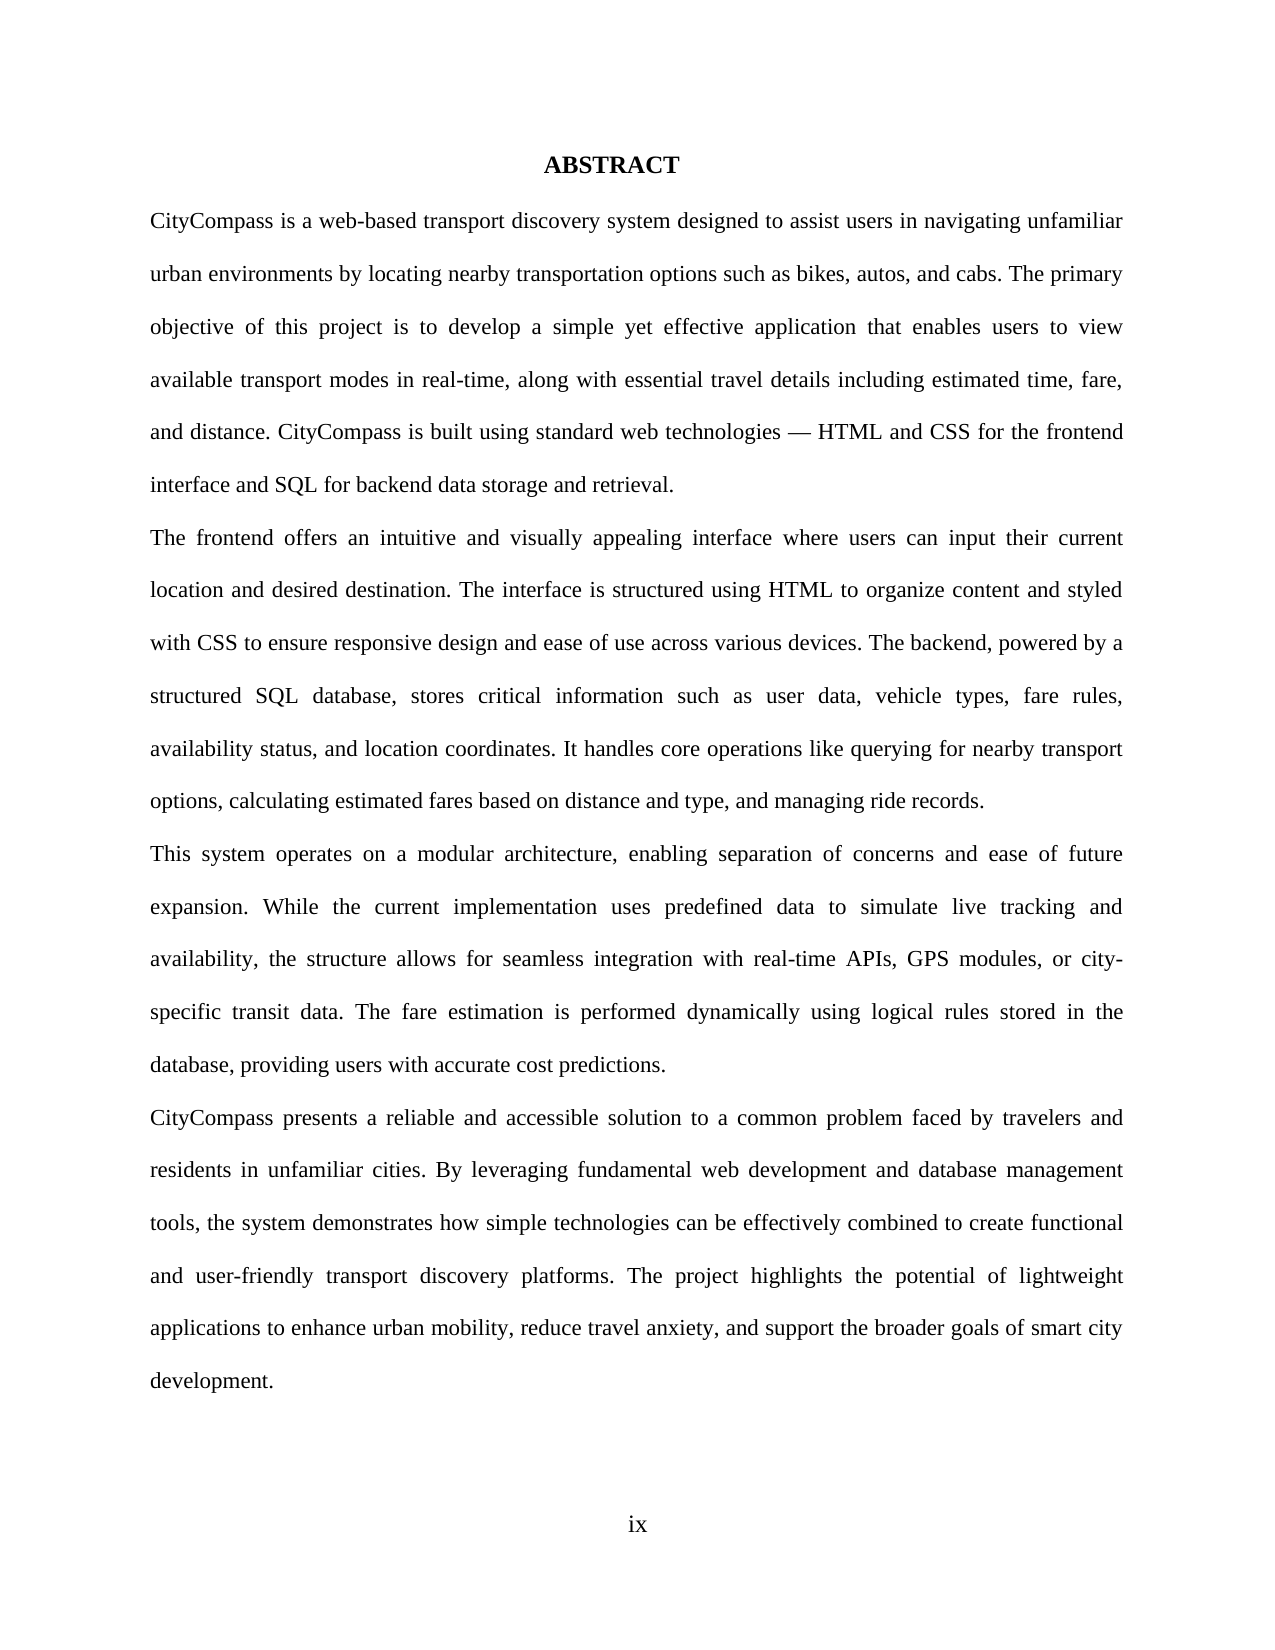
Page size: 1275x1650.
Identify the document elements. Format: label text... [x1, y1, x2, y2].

text This system operates on a modular architecture, enabling separation of concerns and ease of future expansion. While the current implementation uses predefined data to simulate live tracking and availability, the structure allows for seamless integration with real-time APIs, GPS modules, or city-specific transit data. The fare estimation is performed dynamically using logical rules stored in the database, providing users with accurate cost predictions. [150, 840, 1125, 1077]
text CityCompass presents a reliable and accessible solution to a common problem faced by travelers and residents in unfamiliar cities. By leveraging fundamental web development and database management tools, the system demonstrates how simple technologies can be effectively combined to create functional and user-friendly transport discovery platforms. The project highlights the potential of lightweight applications to enhance urban mobility, reduce travel anxiety, and support the broader goals of smart city development. [150, 1103, 1125, 1393]
subtitle ABSTRACT [150, 150, 1125, 179]
text The frontend offers an intuitive and visually appealing interface where users can input their current location and desired destination. The interface is structured using HTML to organize content and styled with CSS to ensure responsive design and ease of use across various devices. The backend, powered by a structured SQL database, stores critical information such as user data, vehicle types, fare rules, availability status, and location coordinates. It handles core operations like querying for nearby transport options, calculating estimated fares based on distance and type, and managing ride records. [150, 524, 1125, 814]
text CityCompass is a web-based transport discovery system designed to assist users in navigating unfamiliar urban environments by locating nearby transportation options such as bikes, autos, and cabs. The primary objective of this project is to develop a simple yet effective application that enables users to view available transport modes in real-time, along with essential travel details including estimated time, fare, and distance. CityCompass is built using standard web technologies — HTML and CSS for the frontend interface and SQL for backend data storage and retrieval. [150, 207, 1125, 497]
